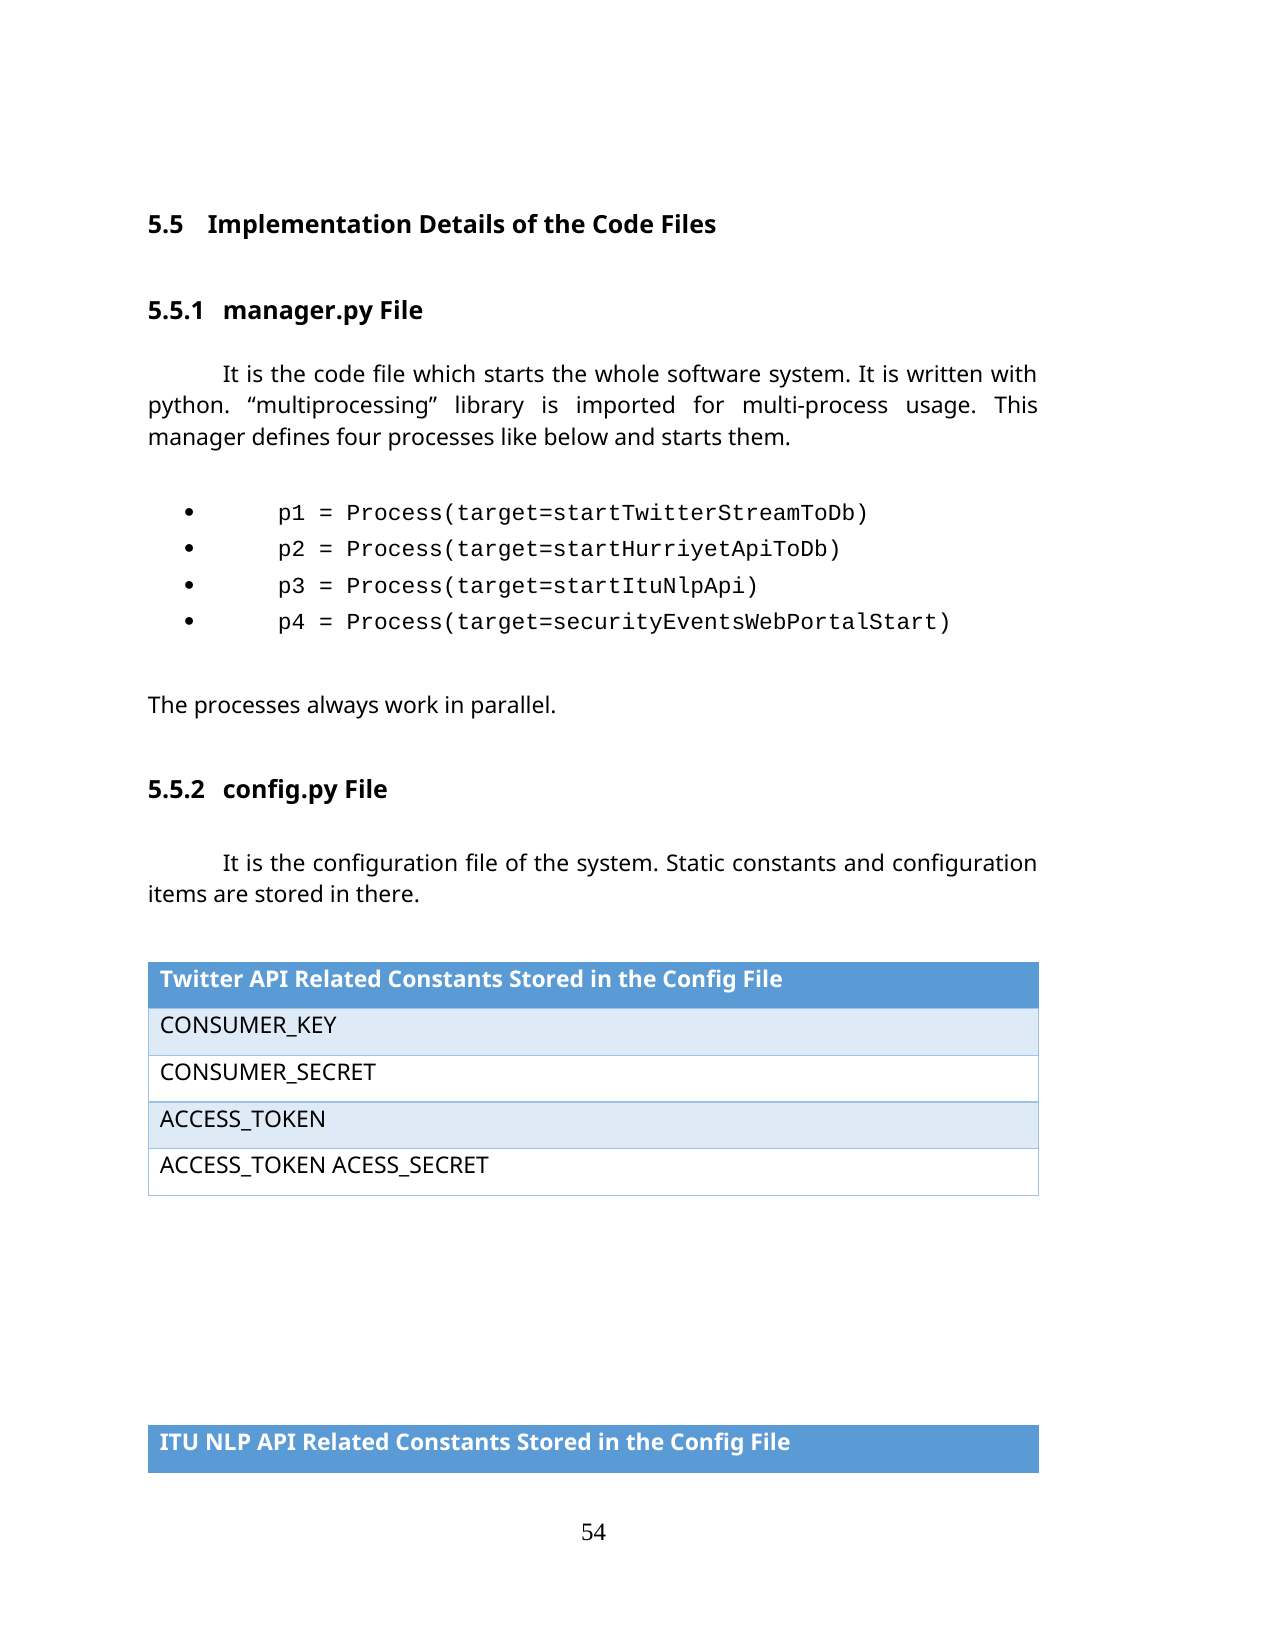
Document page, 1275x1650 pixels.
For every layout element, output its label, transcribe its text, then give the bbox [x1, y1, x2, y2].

subtitle manager.py File [148, 292, 1039, 327]
list p3 = Process(target=startItuNlpApi) [185, 574, 1039, 600]
text It is the code file which starts the whole software system. It is written with python. “multiprocessing” library is imported for multi-process usage. This manager defines four processes like below and starts them. [148, 327, 1039, 452]
subtitle config.py File [148, 771, 1039, 806]
subtitle Implementation Details of the Code Files [148, 207, 1039, 241]
text It is the configuration file of the system. Static constants and configuration items are stored in there. [148, 847, 1039, 910]
table_header ITU NLP API Related Constants Stored in the Config File [149, 1426, 1038, 1471]
list p2 = Process(target=startHurriyetApiToDb) [185, 538, 1039, 564]
table_cell CONSUMER_KEY [149, 1009, 1038, 1055]
list p1 = Process(target=startTwitterStreamToDb) [185, 501, 1039, 527]
text The processes always work in parallel. [148, 688, 1039, 720]
table_cell ACCESS_TOKEN ACESS_SECRET [149, 1149, 1038, 1194]
table_cell ACCESS_TOKEN [149, 1103, 1038, 1148]
table_header Twitter API Related Constants Stored in the Config File [149, 963, 1038, 1008]
table_cell CONSUMER_SECRET [149, 1056, 1038, 1101]
list p4 = Process(target=securityEventsWebPortalStart) [185, 611, 1039, 636]
